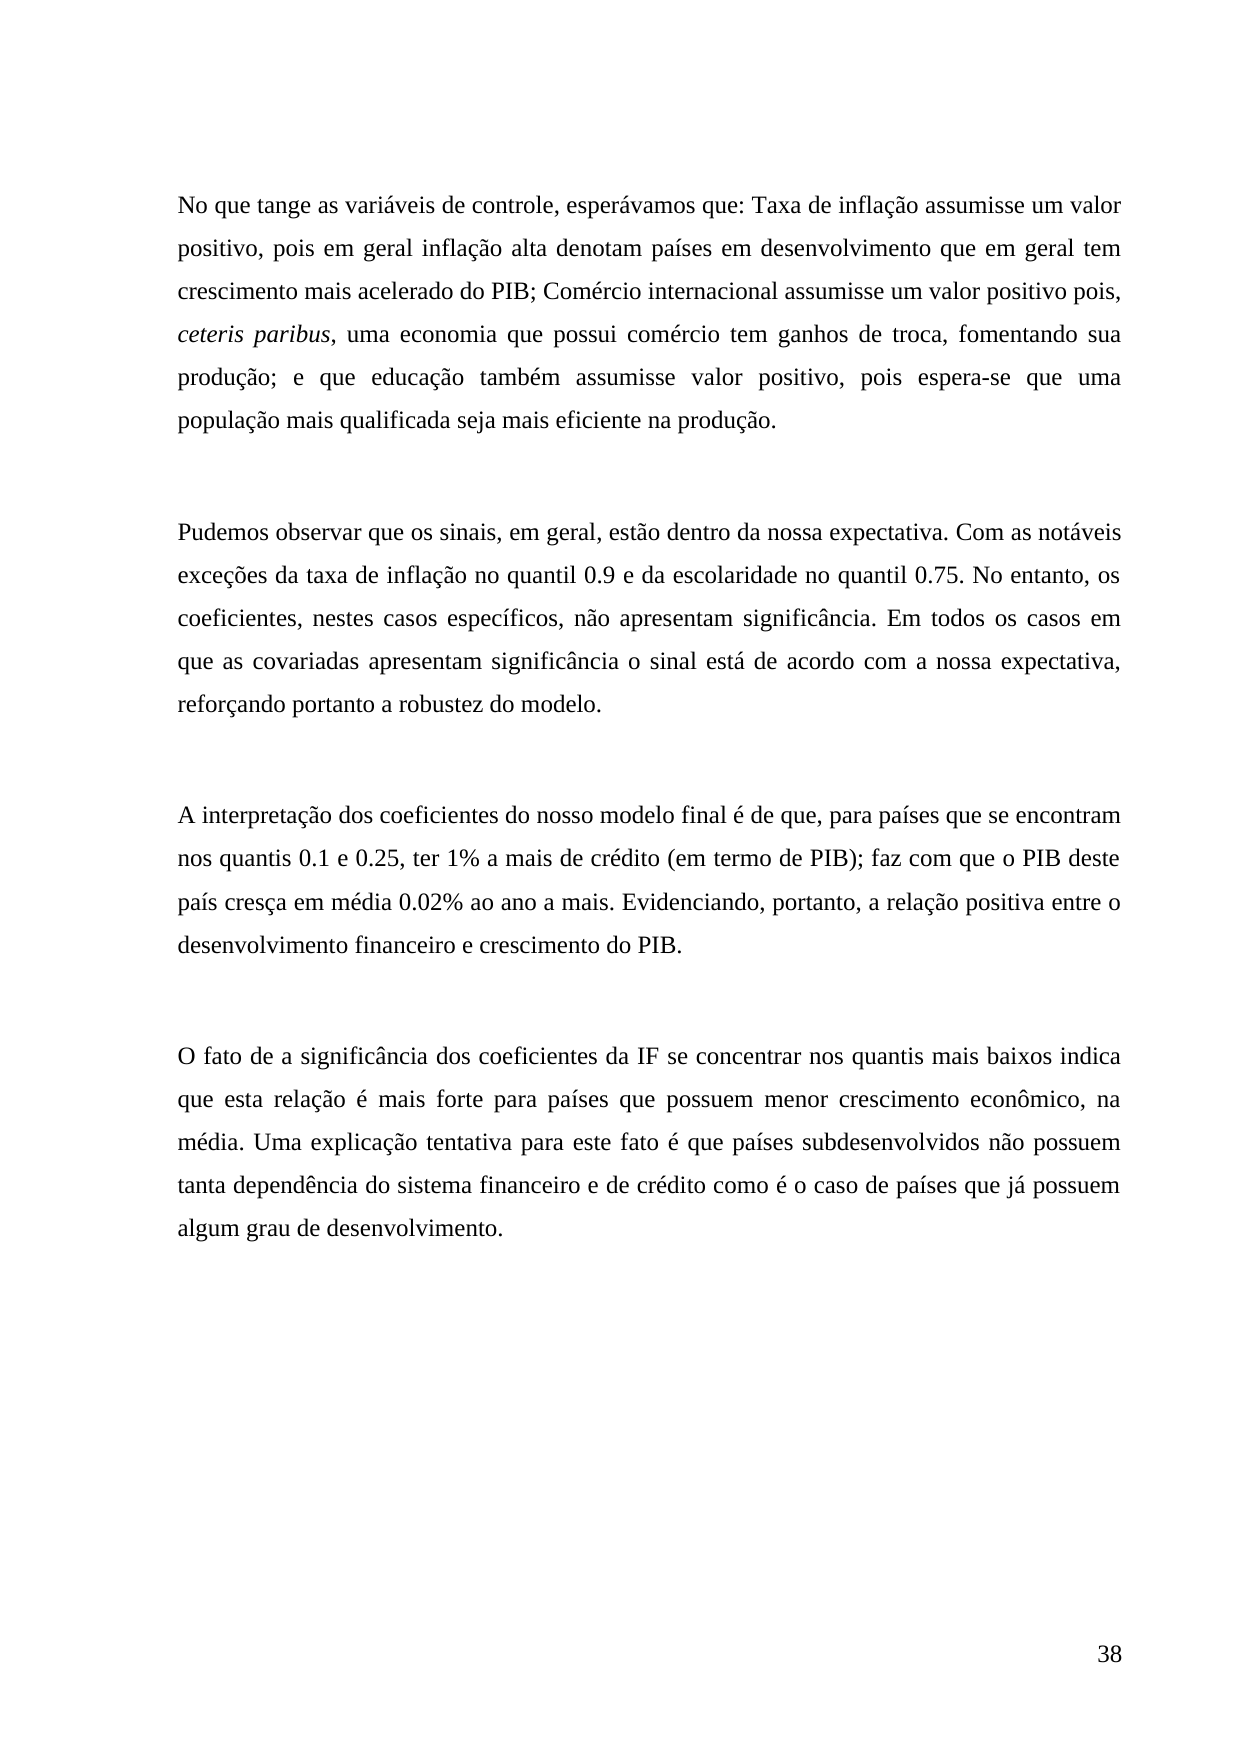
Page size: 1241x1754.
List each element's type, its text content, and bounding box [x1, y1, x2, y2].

text A interpretação dos coeficientes do nosso modelo final é de que, para países que se encontram nos quantis 0.1 e 0.25, ter 1% a mais de crédito (em termo de PIB); faz com que o PIB deste país cresça em média 0.02% ao ano a mais. Evidenciando, portanto, a relação positiva entre o desenvolvimento financeiro e crescimento do PIB. [177, 800, 1122, 958]
text Pudemos observar que os sinais, em geral, estão dentro da nossa expectativa. Com as notáveis exceções da taxa de inflação no quantil 0.9 e da escolaridade no quantil 0.75. No entanto, os coeficientes, nestes casos específicos, não apresentam significância. Em todos os casos em que as covariadas apresentam significância o sinal está de acordo com a nossa expectativa, reforçando portanto a robustez do modelo. [177, 517, 1122, 718]
text O fato de a significância dos coeficientes da IF se concentrar nos quantis mais baixos indica que esta relação é mais forte para países que possuem menor crescimento econômico, na média. Uma explicação tentativa para este fato é que países subdesenvolvidos não possuem tanta dependência do sistema financeiro e de crédito como é o caso de países que já possuem algum grau de desenvolvimento. [177, 1041, 1122, 1242]
text No que tange as variáveis de controle, esperávamos que: Taxa de inflação assumisse um valor positivo, pois em geral inflação alta denotam países em desenvolvimento que em geral tem crescimento mais acelerado do PIB; Comércio internacional assumisse um valor positivo pois, ceteris paribus, uma economia que possui comércio tem ganhos de troca, fomentando sua produção; e que educação também assumisse valor positivo, pois espera-se que uma população mais qualificada seja mais eficiente na produção. [177, 190, 1122, 434]
